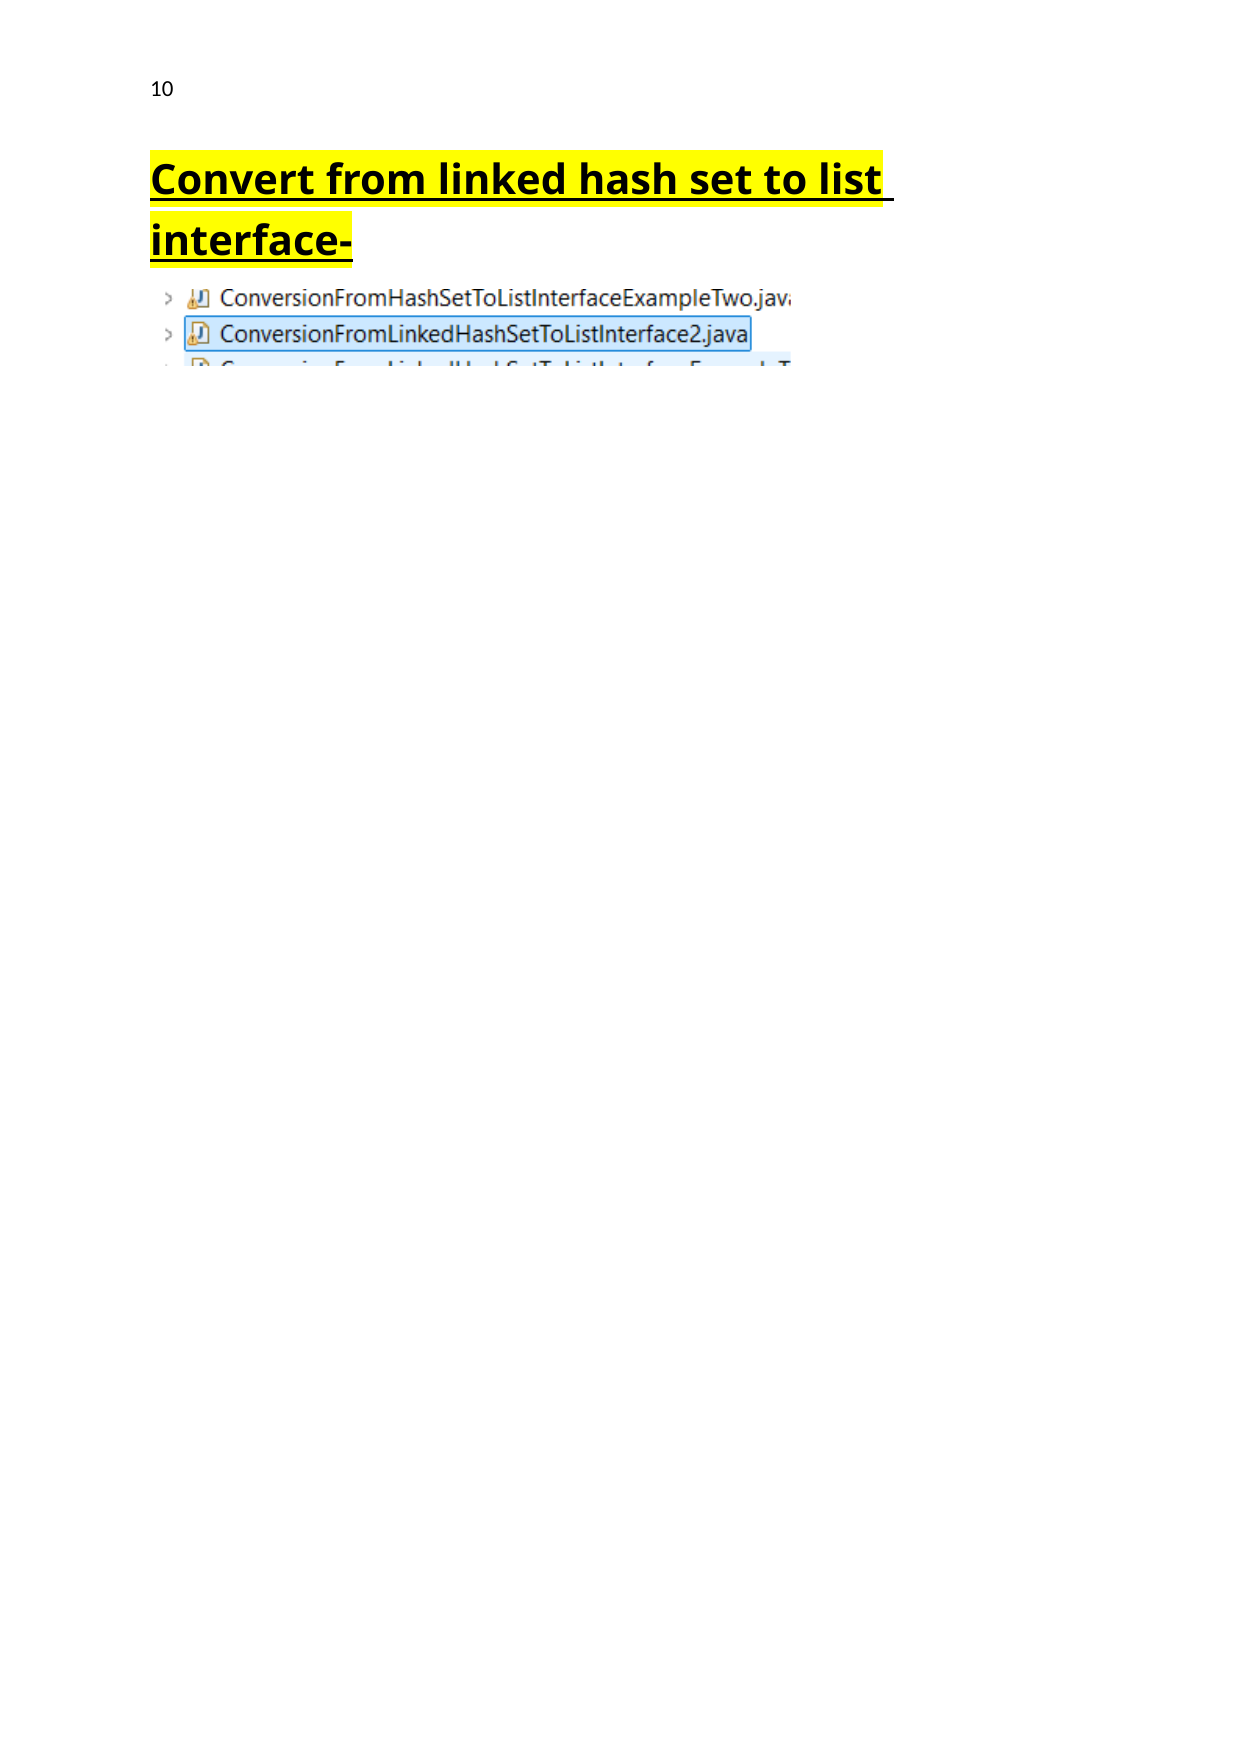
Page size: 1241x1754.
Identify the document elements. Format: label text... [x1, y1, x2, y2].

text Convert from linked hash set to list interface- [150, 150, 1090, 268]
picture [150, 289, 791, 366]
